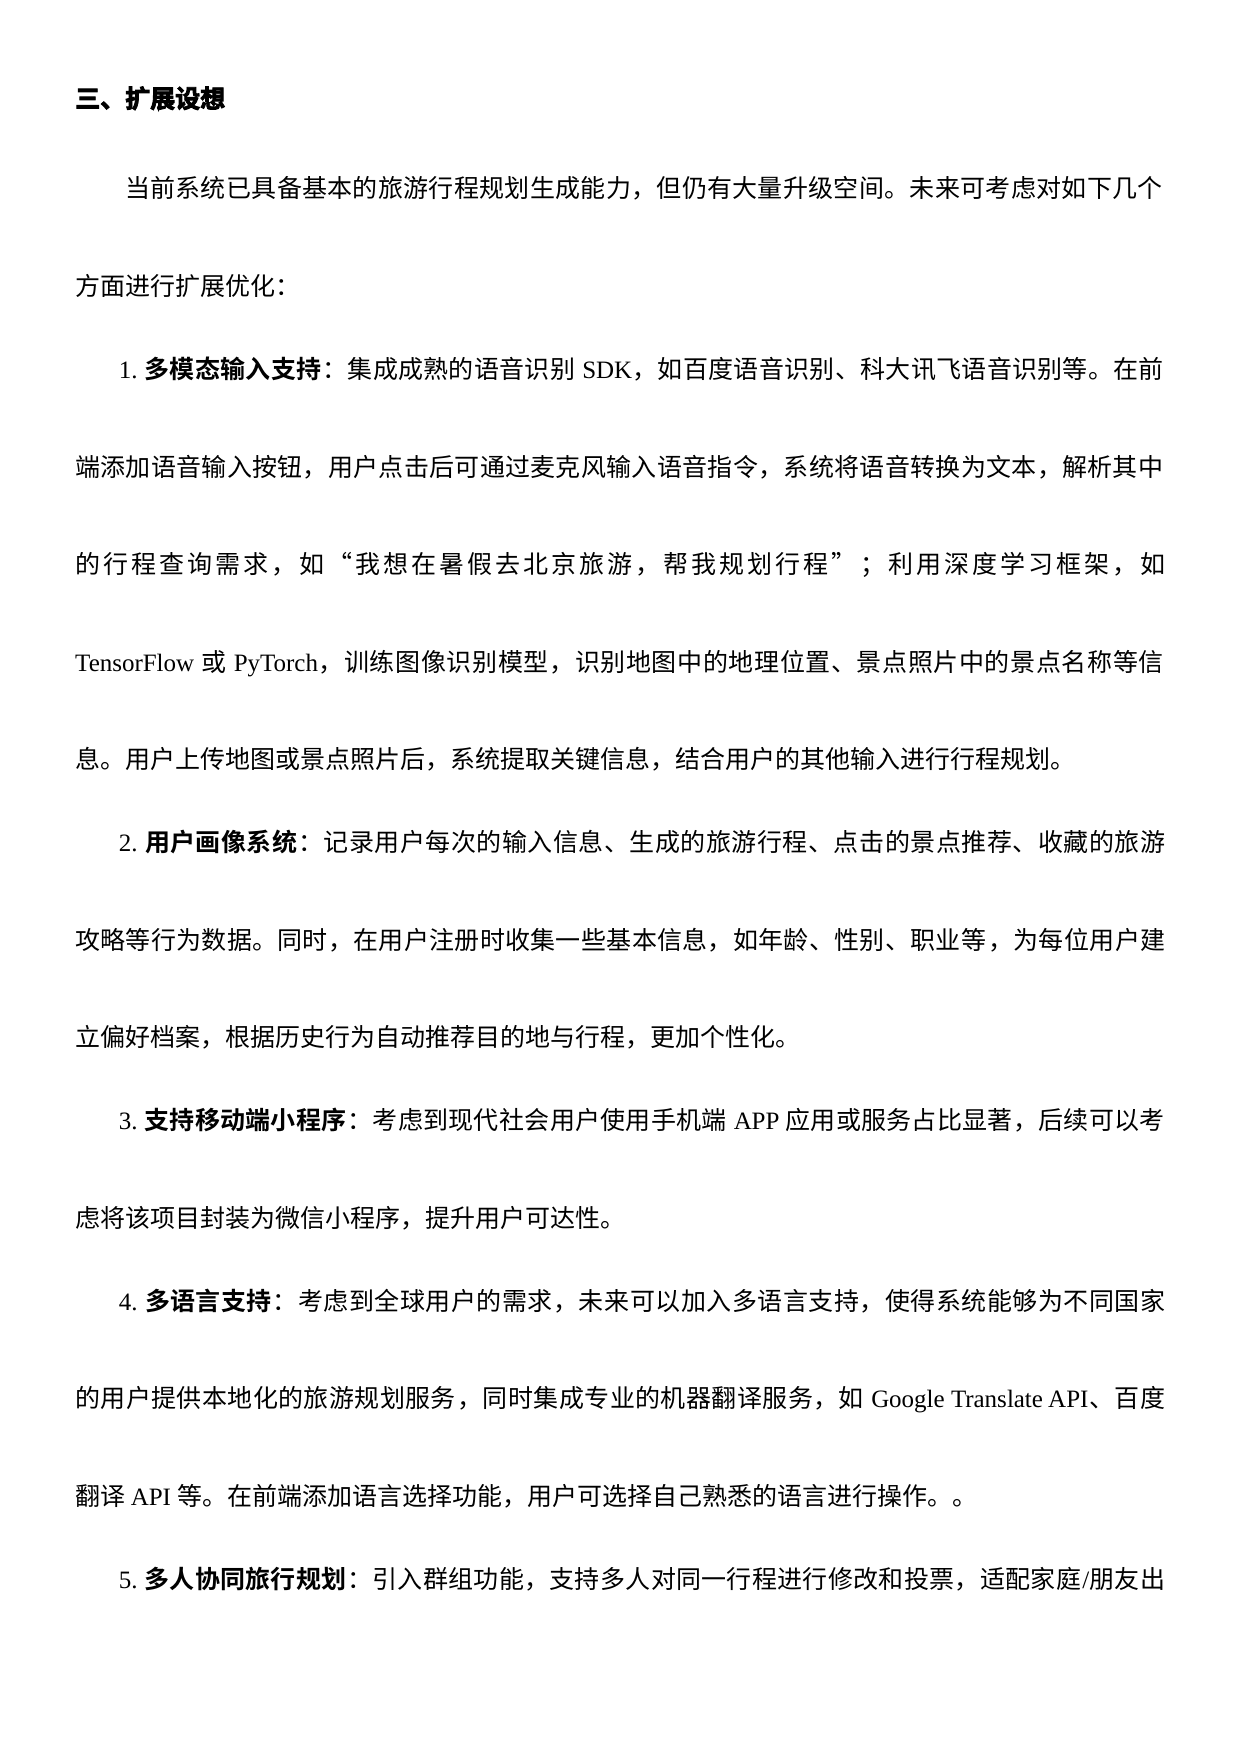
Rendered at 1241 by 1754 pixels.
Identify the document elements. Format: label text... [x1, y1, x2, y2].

subtitle 三、扩展设想 [75, 81, 1165, 113]
text 3. 支持移动端小程序：考虑到现代社会用户使用手机端 APP 应用或服务占比显著，后续可以考虑将该项目封装为微信小程序，提升用户可达性。 [75, 1086, 1165, 1249]
text 1. 多模态输入支持：集成成熟的语音识别 SDK，如百度语音识别、科大讯飞语音识别等。在前端添加语音输入按钮，用户点击后可通过麦克风输入语音指令，系统将语音转换为文本，解析其中的行程查询需求，如“我想在暑假去北京旅游，帮我规划行程”；利用深度学习框架，如 TensorFlow 或 PyTorch，训练图像识别模型，识别地图中的地理位置、景点照片中的景点名称等信息。用户上传地图或景点照片后，系统提取关键信息，结合用户的其他输入进行行程规划。 [75, 335, 1165, 790]
text 当前系统已具备基本的旅游行程规划生成能力，但仍有大量升级空间。未来可考虑对如下几个方面进行扩展优化： [75, 154, 1165, 317]
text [75, 1545, 1165, 1610]
text 4. 多语言支持：考虑到全球用户的需求，未来可以加入多语言支持，使得系统能够为不同国家的用户提供本地化的旅游规划服务，同时集成专业的机器翻译服务，如 Google Translate API、百度翻译 API 等。在前端添加语言选择功能，用户可选择自己熟悉的语言进行操作。。 [75, 1267, 1165, 1527]
text 2. 用户画像系统：记录用户每次的输入信息、生成的旅游行程、点击的景点推荐、收藏的旅游攻略等行为数据。同时，在用户注册时收集一些基本信息，如年龄、性别、职业等，为每位用户建立偏好档案，根据历史行为自动推荐目的地与行程，更加个性化。 [75, 808, 1165, 1068]
